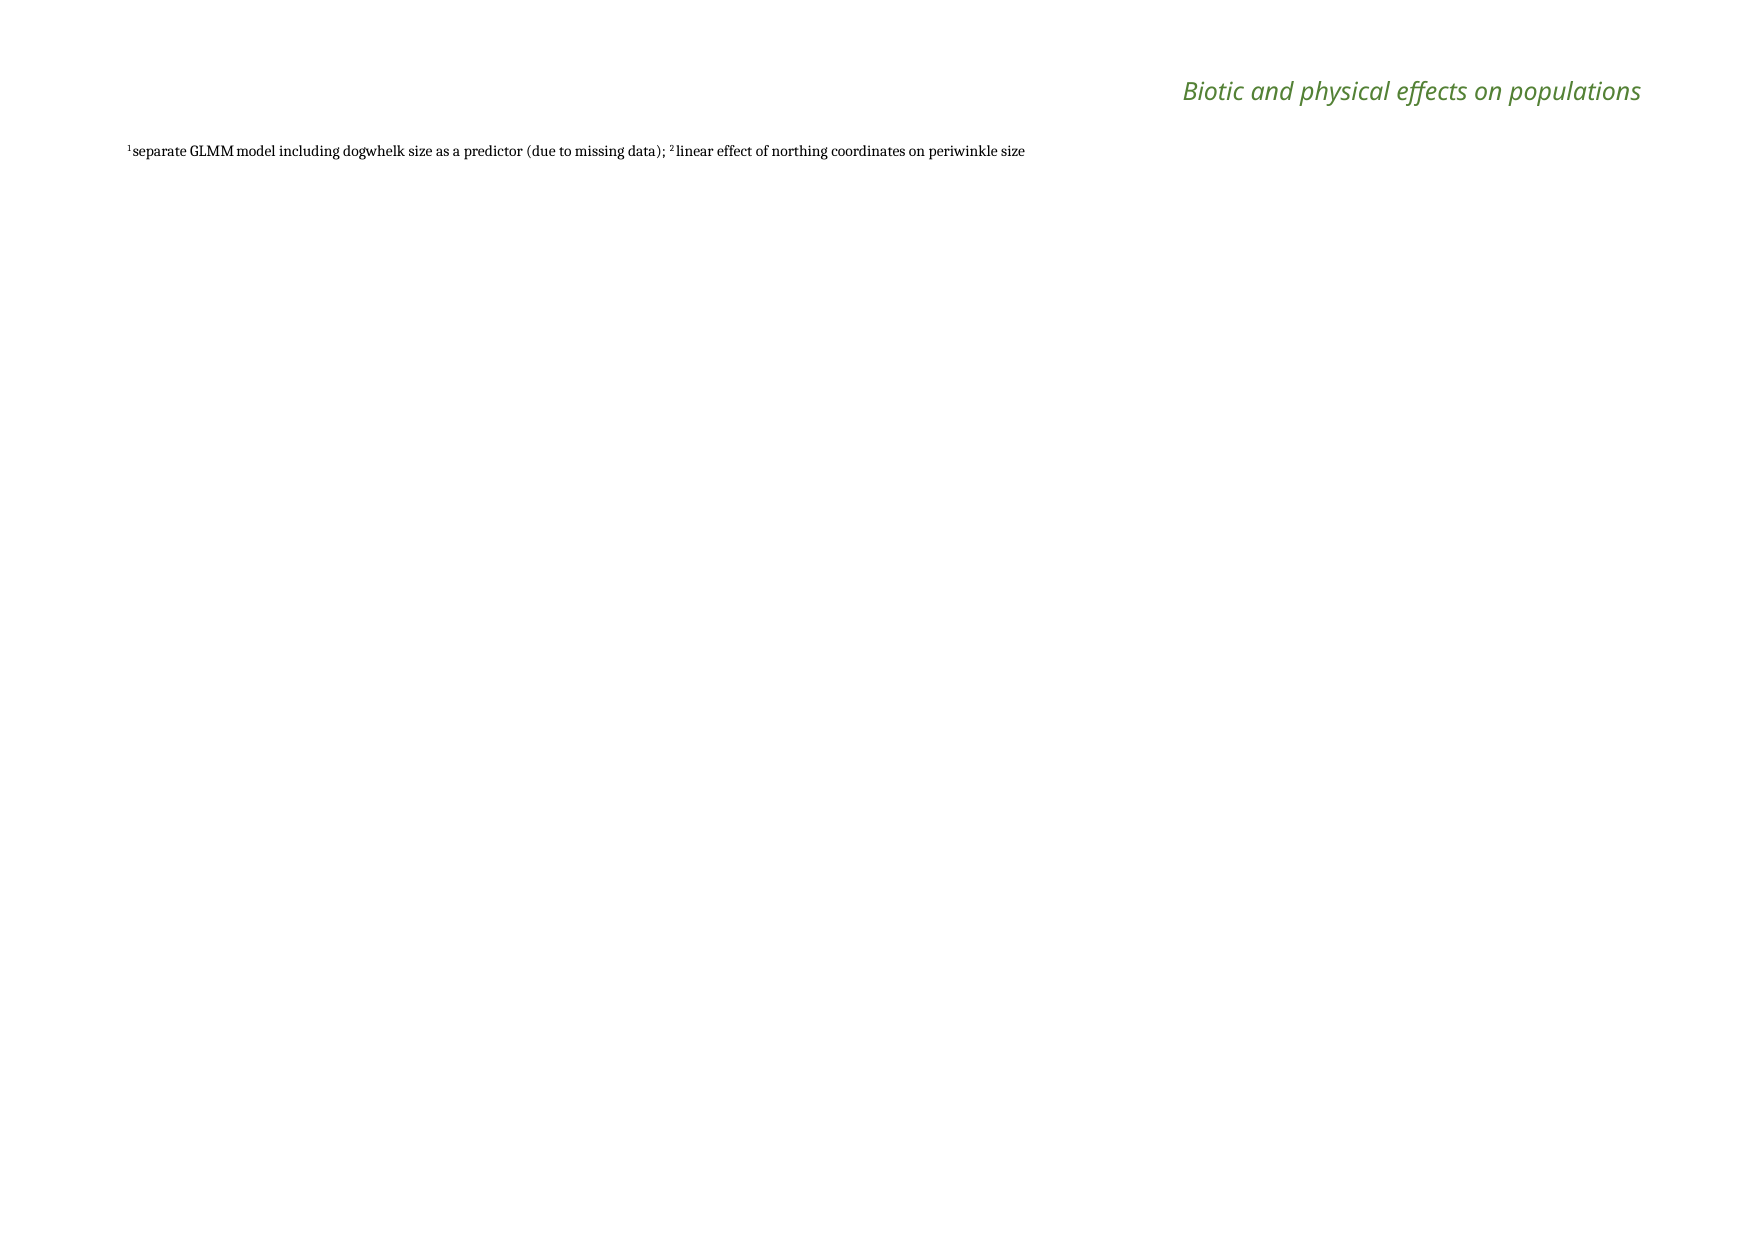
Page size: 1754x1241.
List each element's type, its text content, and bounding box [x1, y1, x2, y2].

text 1 separate GLMM model including dogwhelk size as a predictor (due to missing data); 2 linear effect of northing coordinates on periwinkle size [127, 143, 1649, 161]
